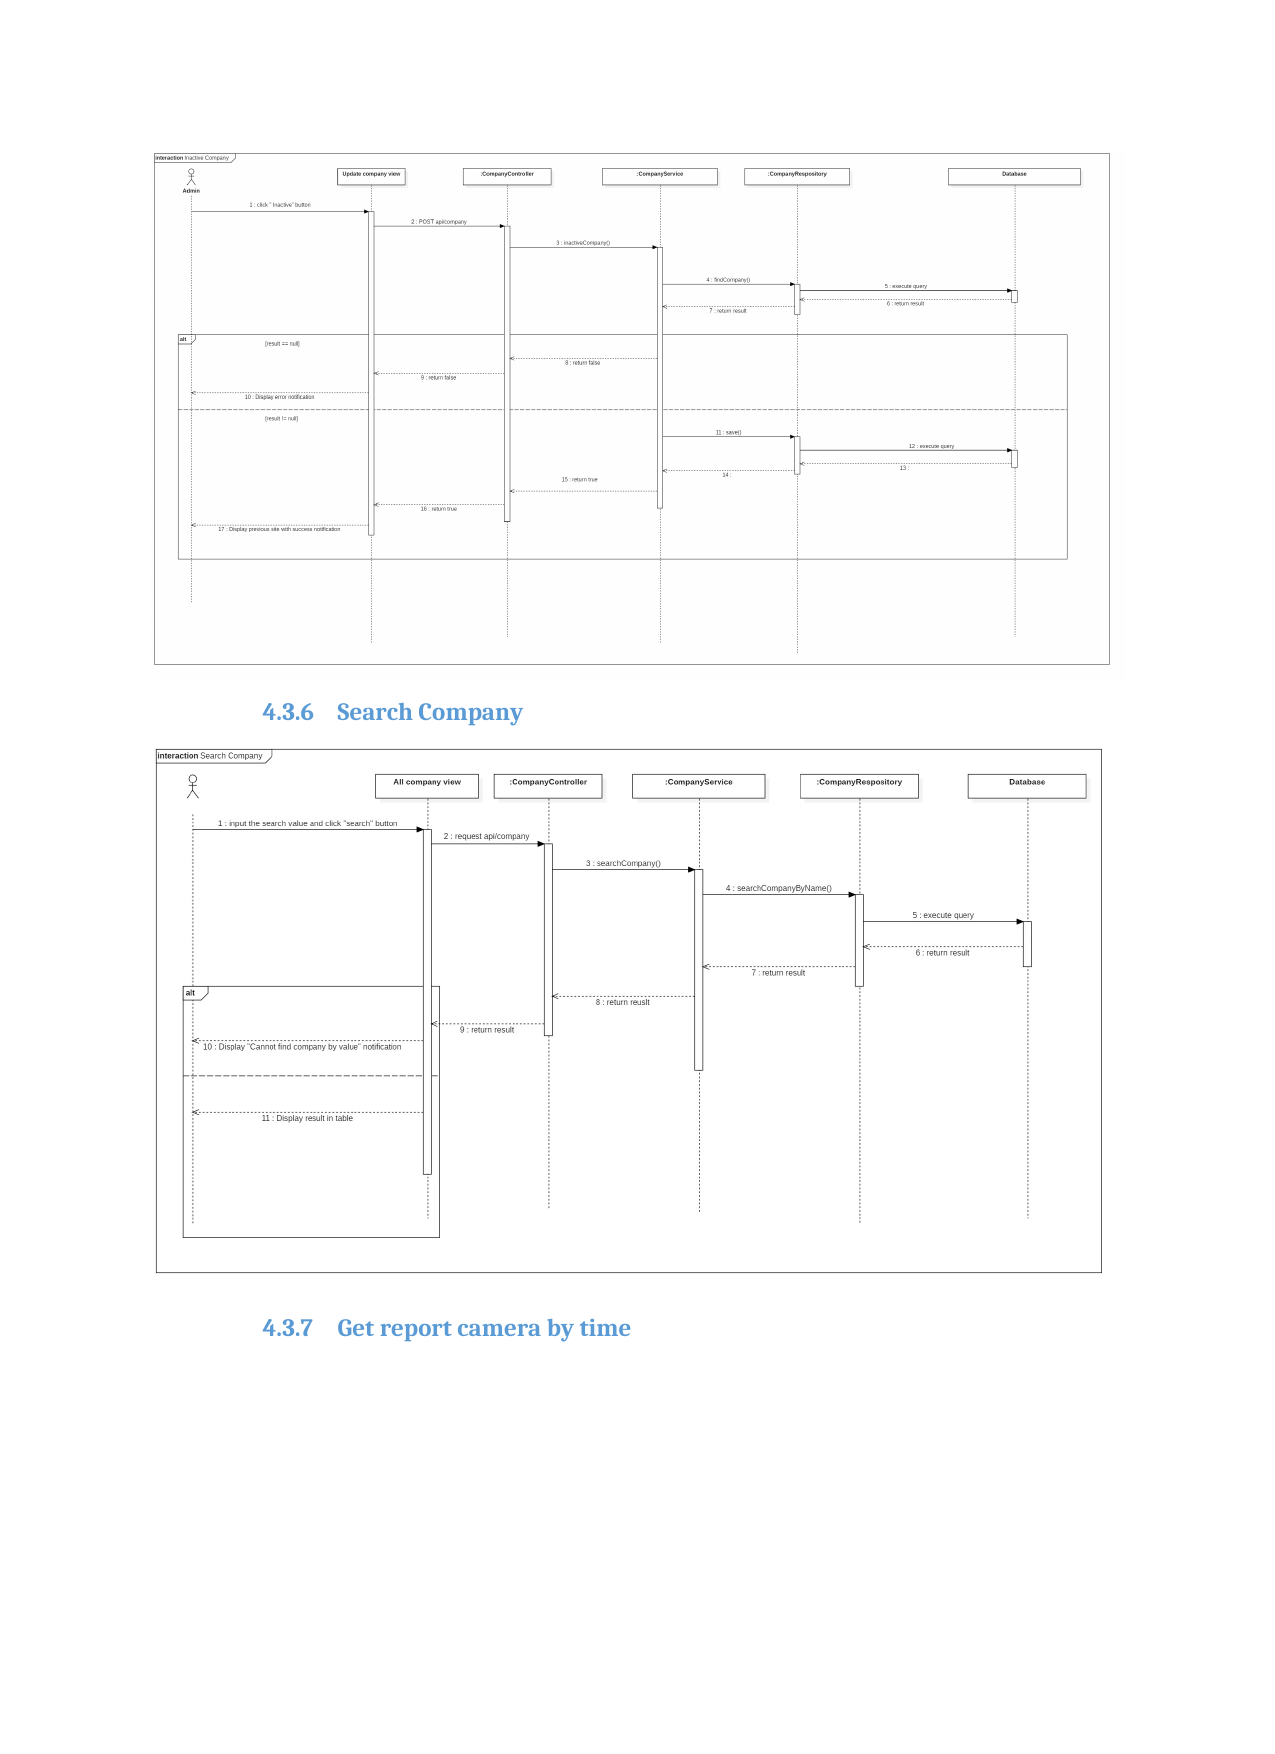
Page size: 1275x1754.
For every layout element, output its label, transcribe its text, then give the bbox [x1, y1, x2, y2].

picture [150, 743, 1126, 1297]
text Search Company [262, 698, 1125, 727]
picture [150, 150, 1126, 681]
text Get report camera by time [262, 1314, 1125, 1343]
